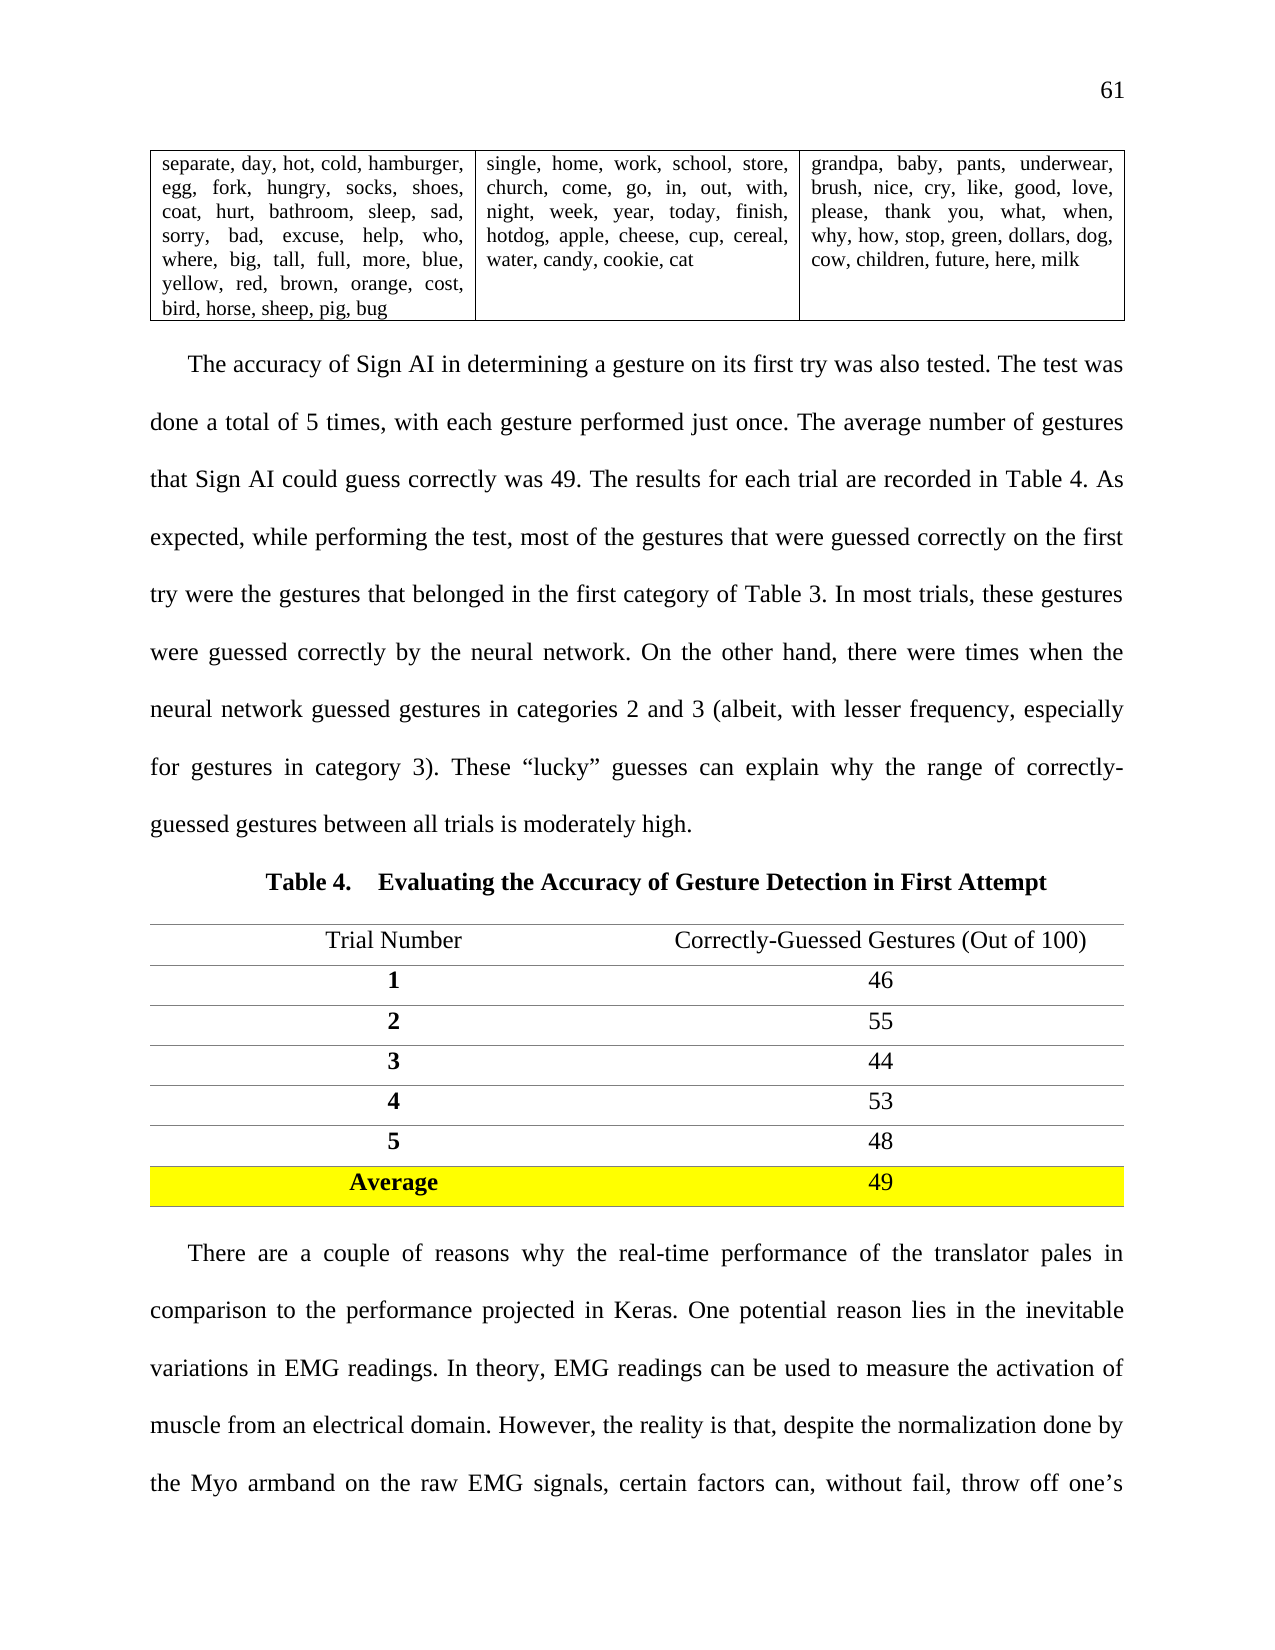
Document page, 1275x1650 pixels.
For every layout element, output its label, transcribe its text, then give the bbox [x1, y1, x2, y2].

table_cell 5 [150, 1126, 637, 1166]
table_cell 2 [150, 1006, 637, 1045]
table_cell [151, 151, 475, 319]
table_cell 4 [150, 1086, 637, 1125]
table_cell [800, 151, 1124, 319]
table_cell 49 [637, 1167, 1124, 1206]
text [150, 1238, 1125, 1497]
table_cell 46 [637, 966, 1124, 1005]
table_cell 48 [637, 1126, 1124, 1166]
list Evaluating the Accuracy of Gesture Detection in First Attempt [187, 867, 1125, 896]
table_header Correctly-Guessed Gestures (Out of 100) [637, 925, 1124, 964]
table_cell Average [150, 1167, 637, 1206]
text The accuracy of Sign AI in determining a gesture on its first try was also tested. The test was done a total of 5 times, with each gesture performed just once. The average number of gestures that Sign AI could guess correctly was 49. The results for each trial are recorded in Table 4. As expected, while performing the test, most of the gestures that were guessed correctly on the first try were the gestures that belonged in the first category of Table 3. In most trials, these gestures were guessed correctly by the neural network. On the other hand, there were times when the neural network guessed gestures in categories 2 and 3 (albeit, with lesser frequency, especially for gestures in category 3). These “lucky” guesses can explain why the range of correctly-guessed gestures between all trials is moderately high. [150, 349, 1125, 838]
table_cell 44 [637, 1046, 1124, 1085]
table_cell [476, 151, 799, 319]
table_cell 55 [637, 1006, 1124, 1045]
table_header Trial Number [150, 925, 637, 964]
table_cell 3 [150, 1046, 637, 1085]
table_cell 53 [637, 1086, 1124, 1125]
table_cell 1 [150, 966, 637, 1005]
